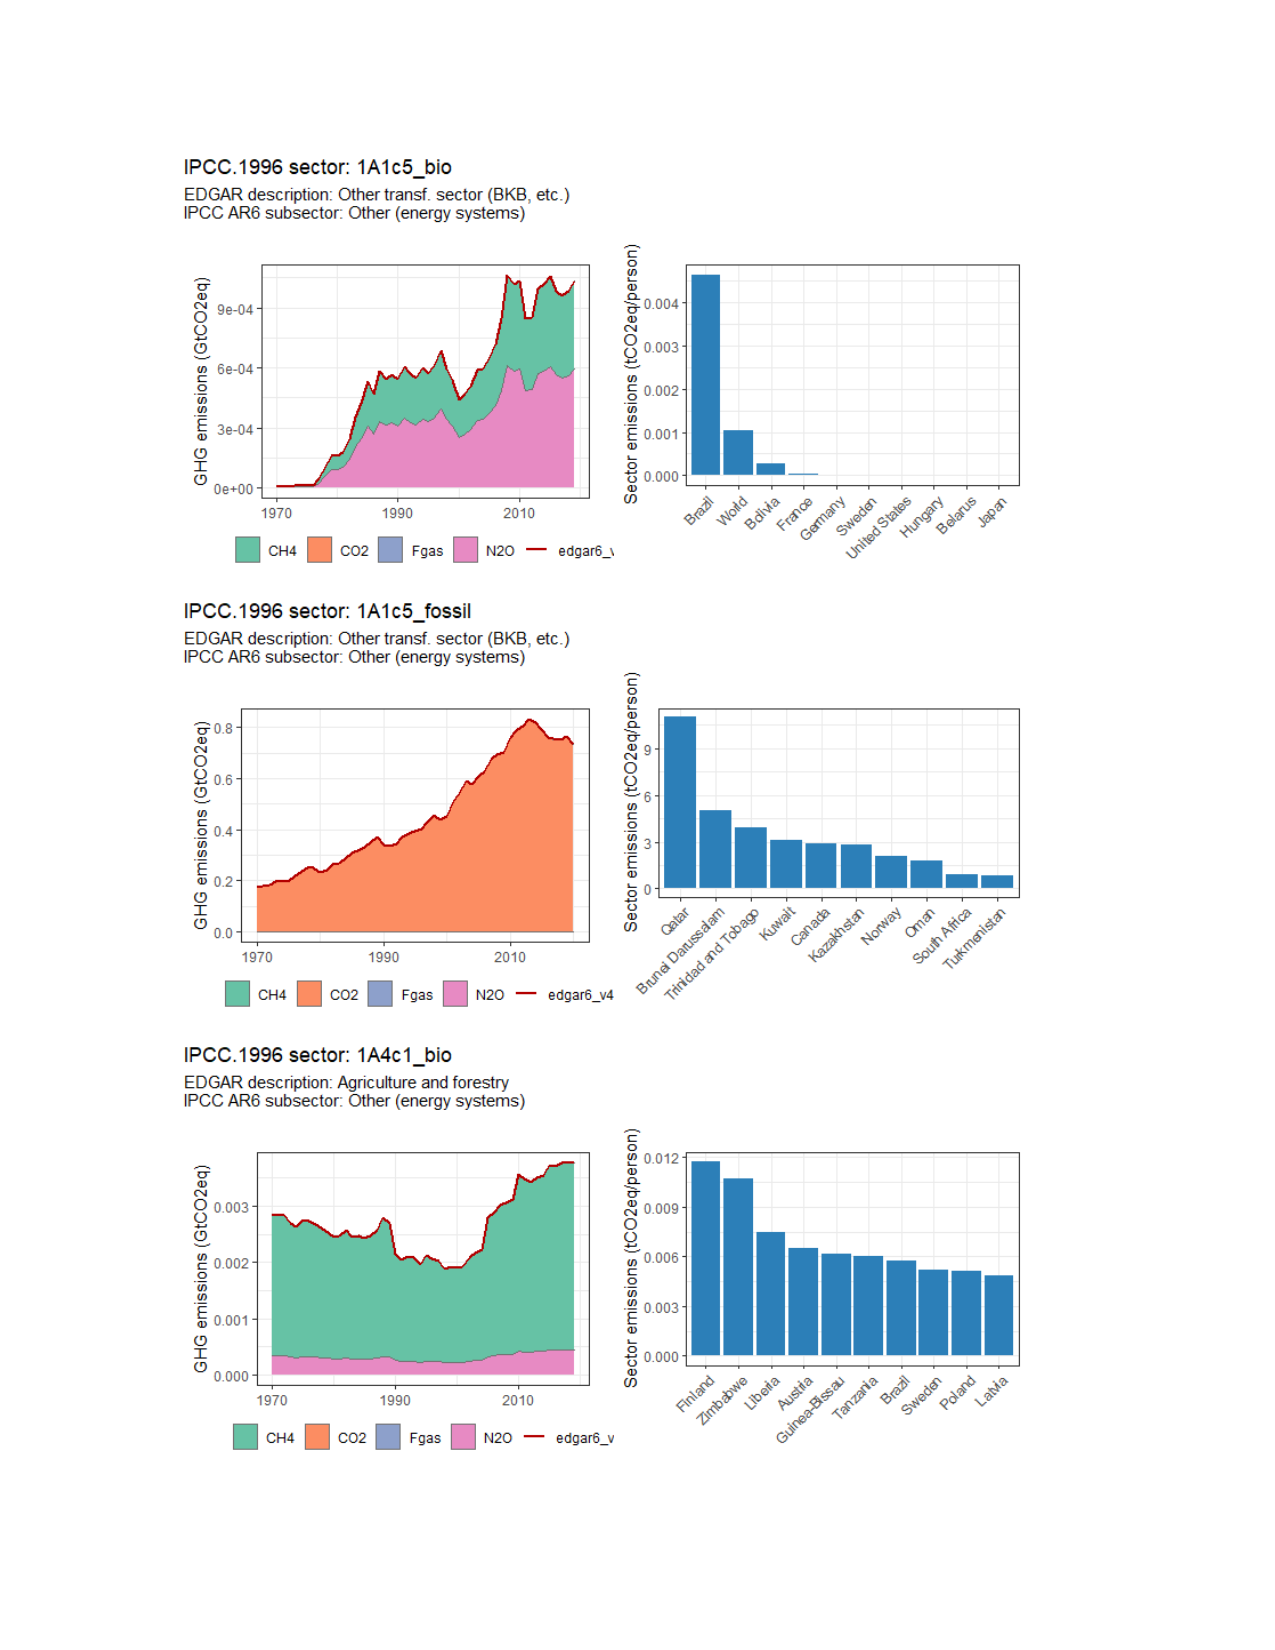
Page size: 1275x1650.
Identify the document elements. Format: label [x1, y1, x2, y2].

picture [168, 593, 1044, 1032]
picture [168, 150, 1044, 588]
picture [168, 1037, 1044, 1475]
